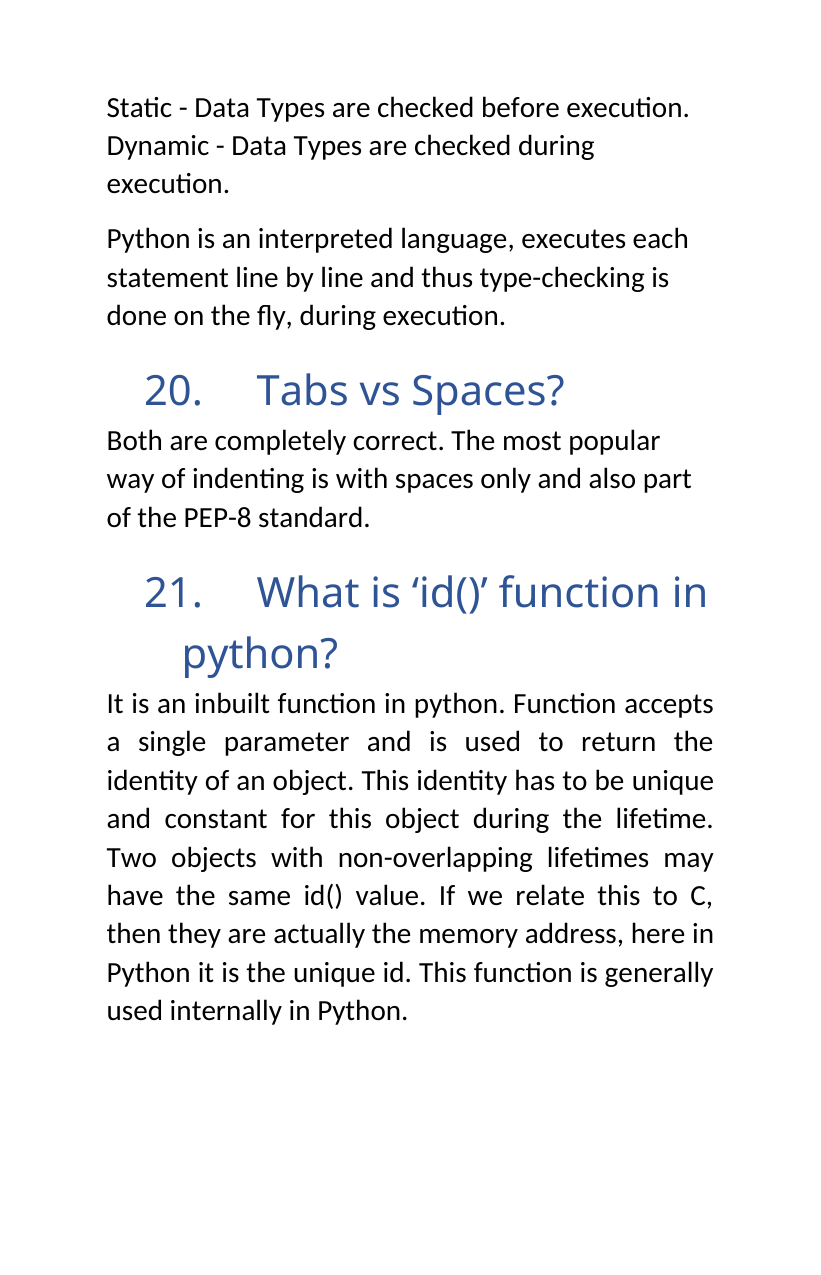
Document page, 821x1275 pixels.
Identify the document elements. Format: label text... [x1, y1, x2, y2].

subtitle Tabs vs Spaces? [144, 361, 714, 418]
text Static - Data Types are checked before execution. [106, 89, 714, 124]
subtitle What is ‘id()’ function in python? [144, 562, 714, 681]
text Both are completely correct. The most popular way of indenting is with spaces only and also part of the PEP-8 standard. [106, 422, 714, 535]
text Python is an interpreted language, executes each statement line by line and thus type-checking is done on the fly, during execution. [106, 221, 714, 333]
text It is an inbuilt function in python. Function accepts a single parameter and is used to return the identity of an object. This identity has to be unique and constant for this object during the lifetime. Two objects with non-overlapping lifetimes may have the same id() value. If we relate this to C, then they are actually the memory address, here in Python it is the unique id. This function is generally used internally in Python. [106, 685, 714, 1028]
text Dynamic - Data Types are checked during execution. [106, 127, 714, 201]
